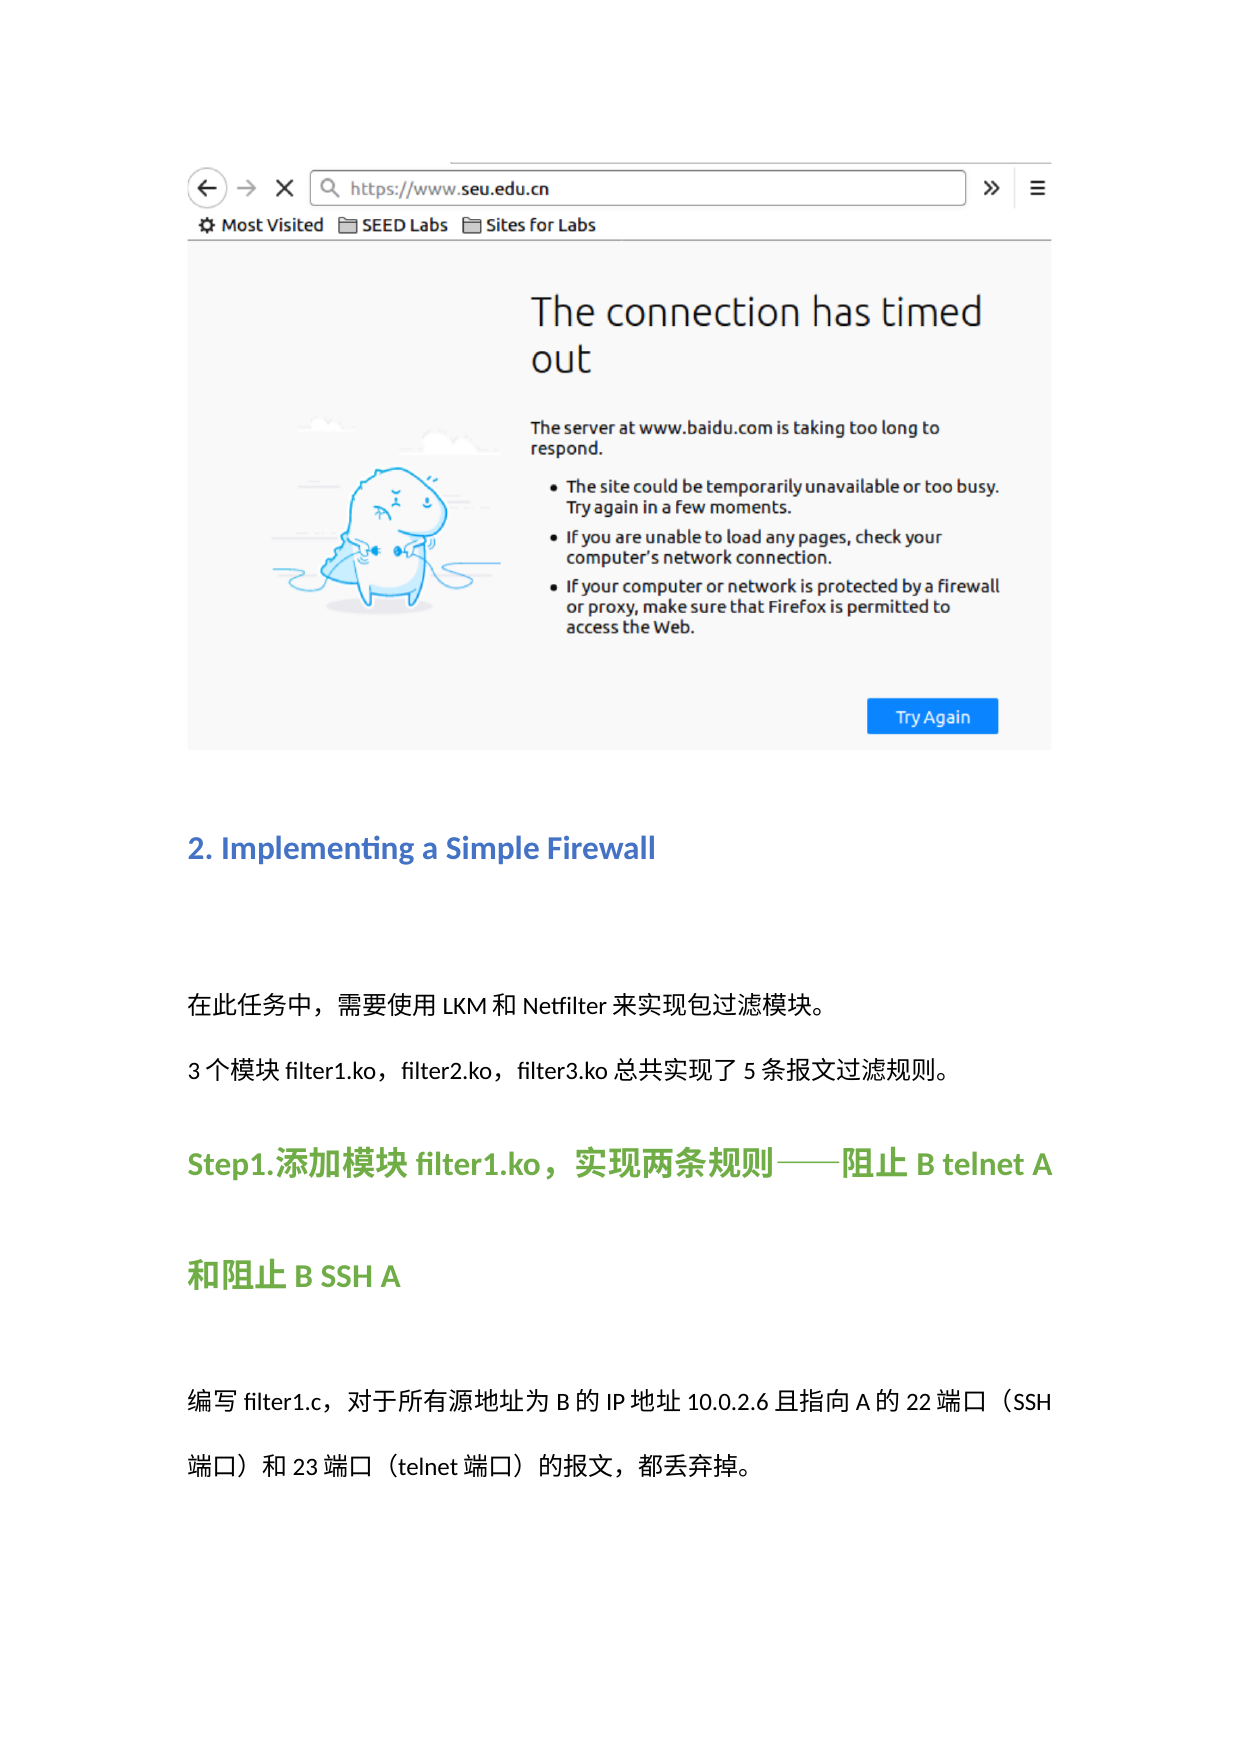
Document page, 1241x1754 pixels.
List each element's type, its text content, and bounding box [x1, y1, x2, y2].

text 编写filter1.c，对于所有源地址为B的IP地址10.0.2.6且指向A的22端口（SSH端口）和23端口（telnet端口）的报文，都丢弃掉。 [187, 1367, 1053, 1497]
text 在此任务中，需要使用LKM和Netfilter来实现包过滤模块。 [187, 971, 1053, 1036]
subtitle Implementing a Simple Firewall [187, 815, 1053, 880]
subtitle Step1.添加模块filter1.ko，实现两条规则——阻止B telnet A和阻止B SSH A [187, 1128, 1053, 1305]
picture [187, 162, 1052, 750]
text 3个模块filter1.ko，filter2.ko，filter3.ko总共实现了5条报文过滤规则。 [187, 1036, 1053, 1101]
